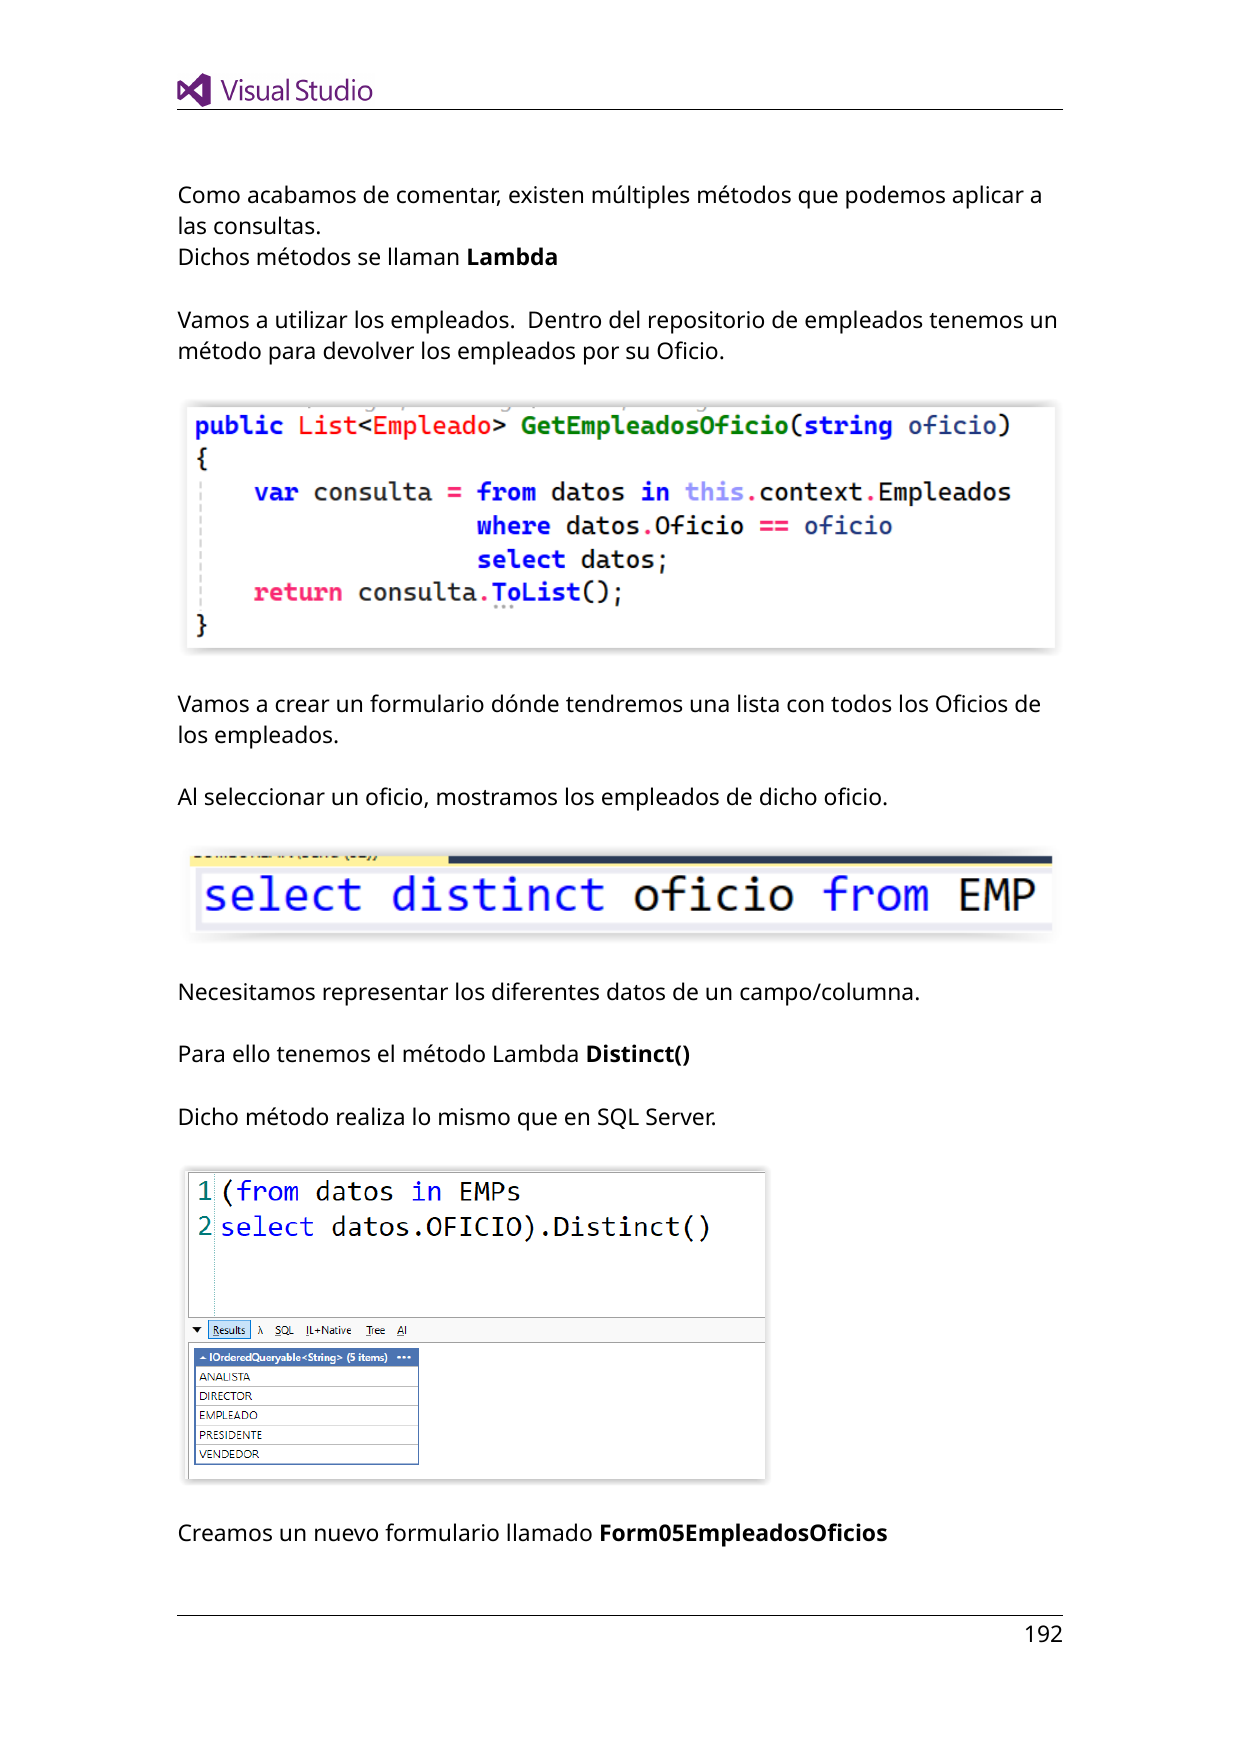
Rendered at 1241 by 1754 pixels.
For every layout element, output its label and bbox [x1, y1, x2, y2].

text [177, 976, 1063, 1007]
picture [177, 1163, 772, 1486]
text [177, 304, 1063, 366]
picture [177, 843, 1063, 945]
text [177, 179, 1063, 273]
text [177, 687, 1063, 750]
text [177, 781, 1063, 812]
picture [177, 73, 375, 107]
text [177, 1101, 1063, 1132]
picture [177, 397, 1063, 657]
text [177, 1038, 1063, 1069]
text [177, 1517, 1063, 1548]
